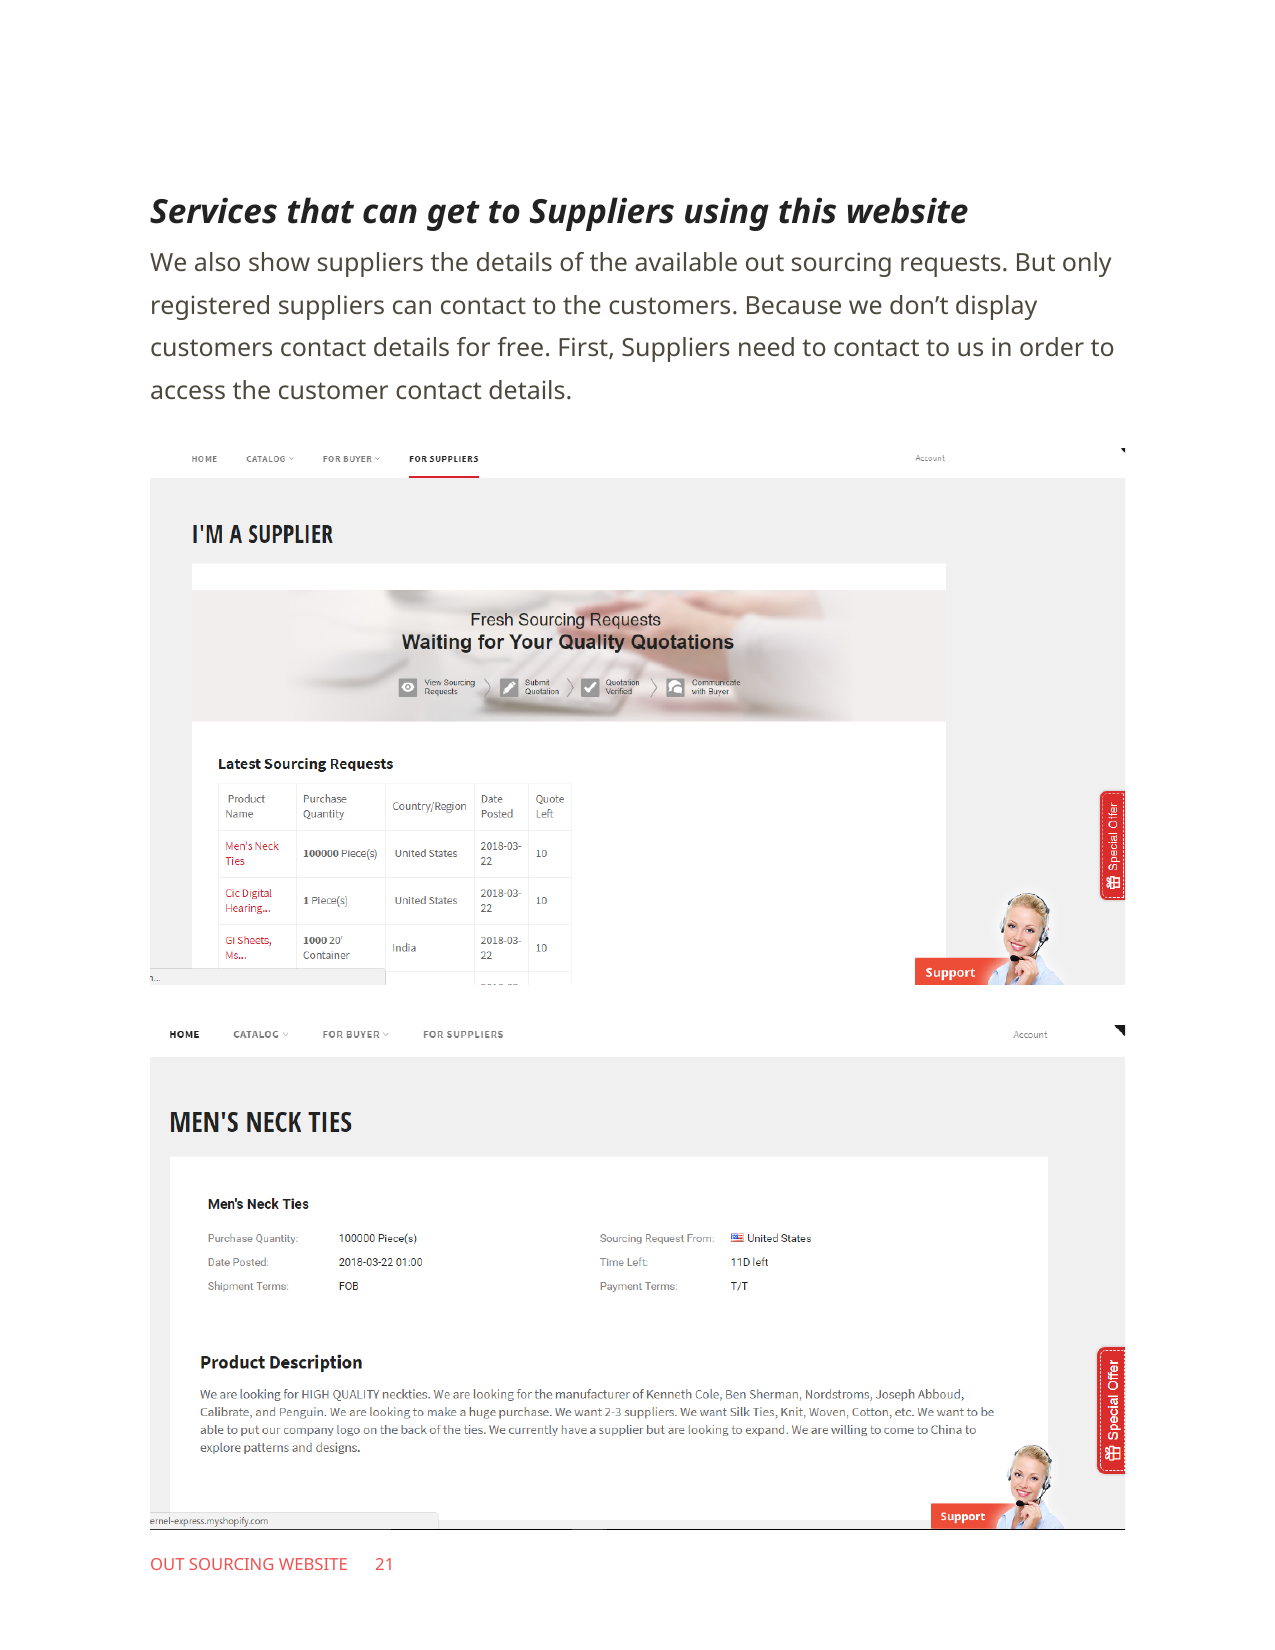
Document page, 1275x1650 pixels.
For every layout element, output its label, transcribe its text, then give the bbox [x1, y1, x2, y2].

subtitle Services that can get to Suppliers using this website [150, 188, 1125, 234]
picture [150, 1025, 1125, 1530]
picture [150, 448, 1125, 985]
text We also show suppliers the details of the available out sourcing requests. But only registered suppliers can contact to the customers. Because we don’t display customers contact details for free. First, Suppliers need to contact to us in order to access the customer contact details. [150, 245, 1125, 407]
